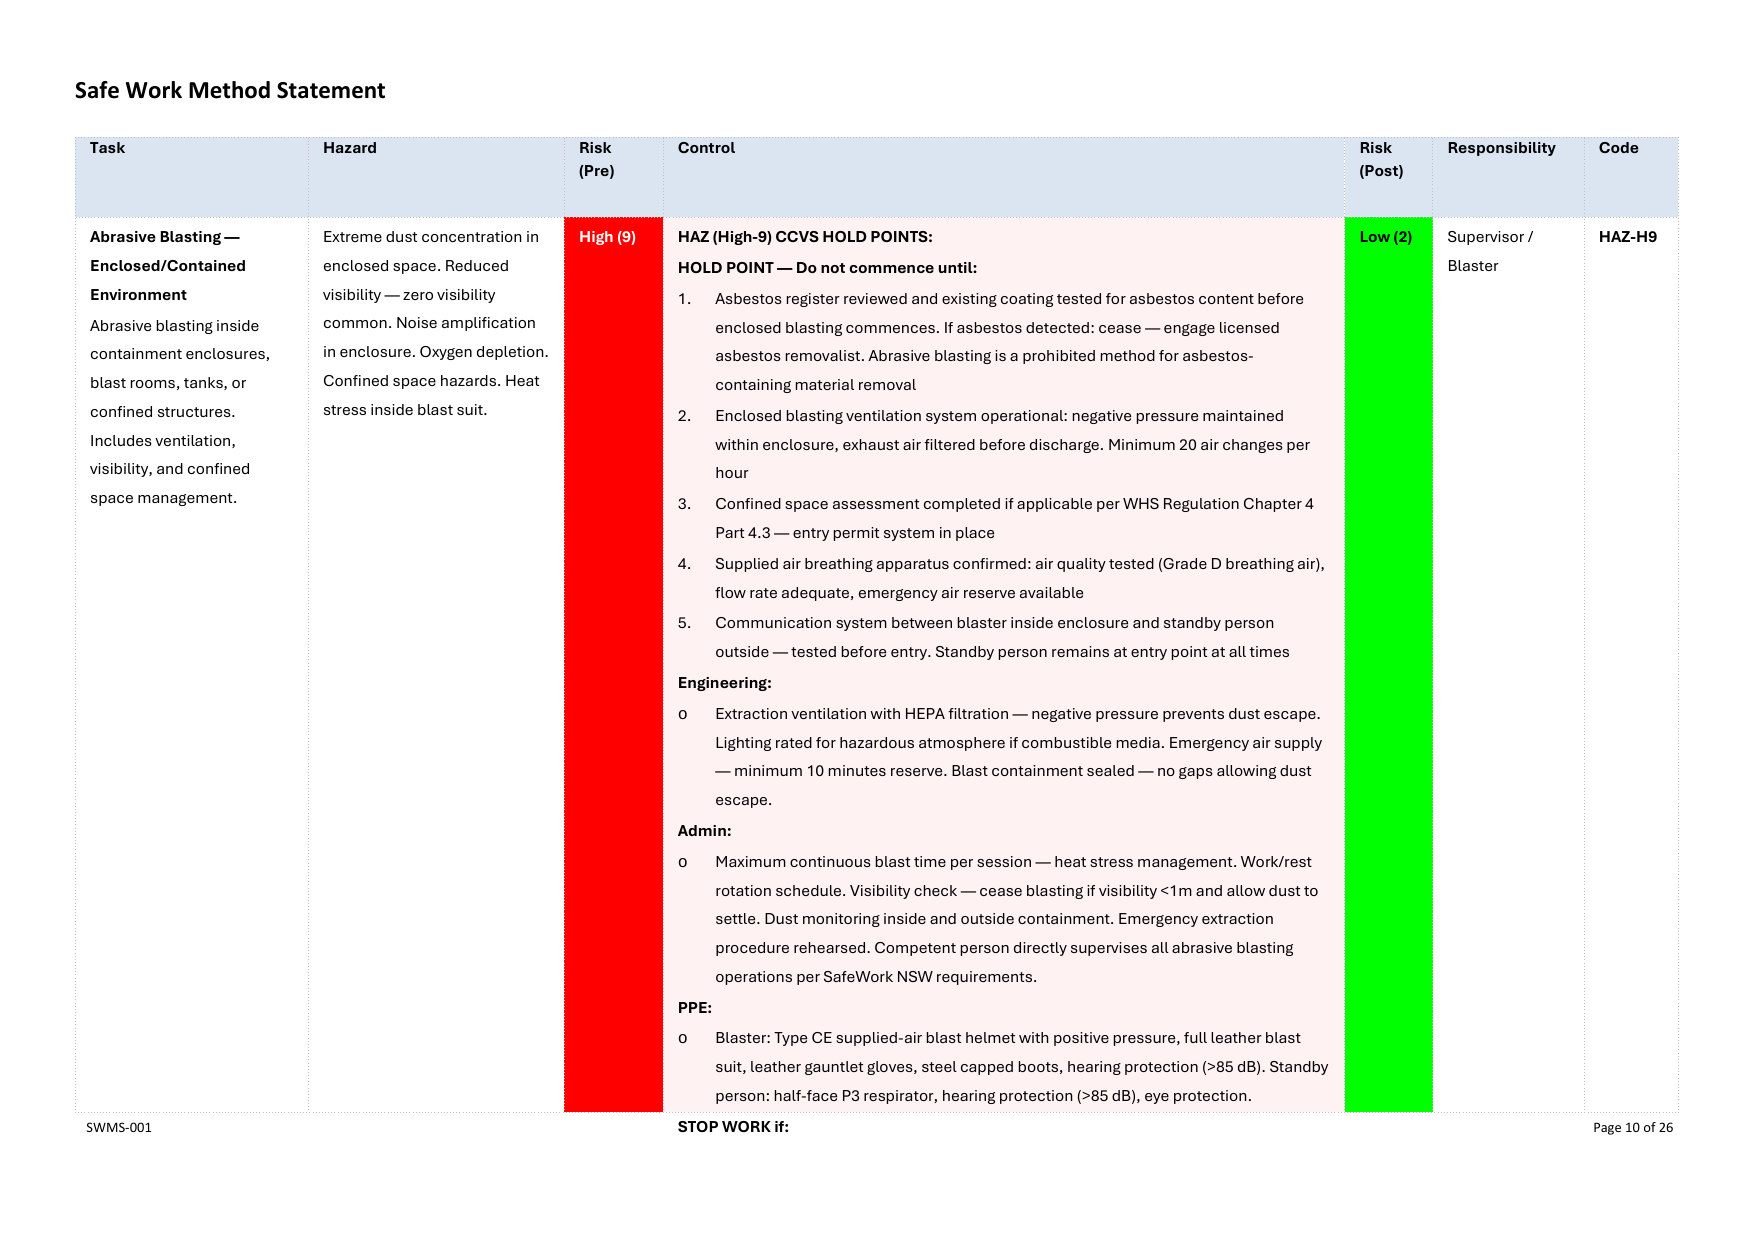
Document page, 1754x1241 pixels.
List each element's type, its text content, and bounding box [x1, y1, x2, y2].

table_cell Supervisor / Blaster [1433, 217, 1584, 1112]
table_cell Abrasive Blasting — Enclosed/Contained Environment Abrasive blasting inside containment enclosures, blast rooms, tanks, or confined structures. Includes ventilation, visibility, and confined space management. [75, 217, 308, 1112]
table_cell Low (2) [1345, 217, 1433, 1112]
table_header Control [663, 137, 1344, 217]
table_cell Extreme dust concentration in enclosed space. Reduced visibility — zero visibility common. Noise amplification in enclosure. Oxygen depletion. Confined space hazards. Heat stress inside blast suit. [308, 217, 564, 1112]
table_header Task [75, 137, 308, 217]
table_header Code [1584, 137, 1678, 217]
table_cell HAZ-H9 [1584, 217, 1678, 1112]
table_cell HAZ (High-9) CCVS HOLD POINTS: HOLD POINT — Do not commence until: Asbestos register reviewed and existing coating tested for asbestos content before enclosed blasting commences. If asbestos detected: cease — engage licensed asbestos removalist. Abrasive blasting is a prohibited method for asbestos-containing material removal Enclosed blasting ventilation system operational: negative pressure maintained within enclosure, exhaust air filtered before discharge. Minimum 20 air changes per hour Confined space assessment completed if applicable per WHS Regulation Chapter 4 Part 4.3 — entry permit system in place Supplied air breathing apparatus confirmed: air quality tested (Grade D breathing air), flow rate adequate, emergency air reserve available Communication system between blaster inside enclosure and standby person outside — tested before entry. Standby person remains at entry point at all times Engineering: Extraction ventilation with HEPA filtration — negative pressure prevents dust escape. Lighting rated for hazardous atmosphere if combustible media. Emergency air supply — minimum 10 minutes reserve. Blast containment sealed — no gaps allowing dust escape. Admin: Maximum continuous blast time per session — heat stress management. Work/rest rotation schedule. Visibility check — cease blasting if visibility <1m and allow dust to settle. Dust monitoring inside and outside containment. Emergency extraction procedure rehearsed. Competent person directly supervises all abrasive blasting operations per SafeWork NSW requirements. PPE: Blaster: Type CE supplied-air blast helmet with positive pressure, full leather blast suit, leather gauntlet gloves, steel capped boots, hearing protection (>85 dB). Standby person: half-face P3 respirator, hearing protection (>85 dB), eye protection. STOP WORK if: Ventilation system fails — positive pressure in helmet lost — air supply quality alarm — asbestos detected or suspected in substrate coating (cease blasting immediately — treat as asbestos removal work per WHS Regulation) — visibility zero for >5 minutes — confined space entry permit not current — standby person leaves position — heat stress symptoms — enclosure seal breached — dust escaping containment. [663, 217, 1344, 1112]
table_header Responsibility [1433, 137, 1584, 217]
table_header Risk (Post) [1345, 137, 1433, 217]
table_header Risk (Pre) [564, 137, 663, 217]
table_header Hazard [308, 137, 564, 217]
table_cell High (9) [564, 217, 663, 1112]
